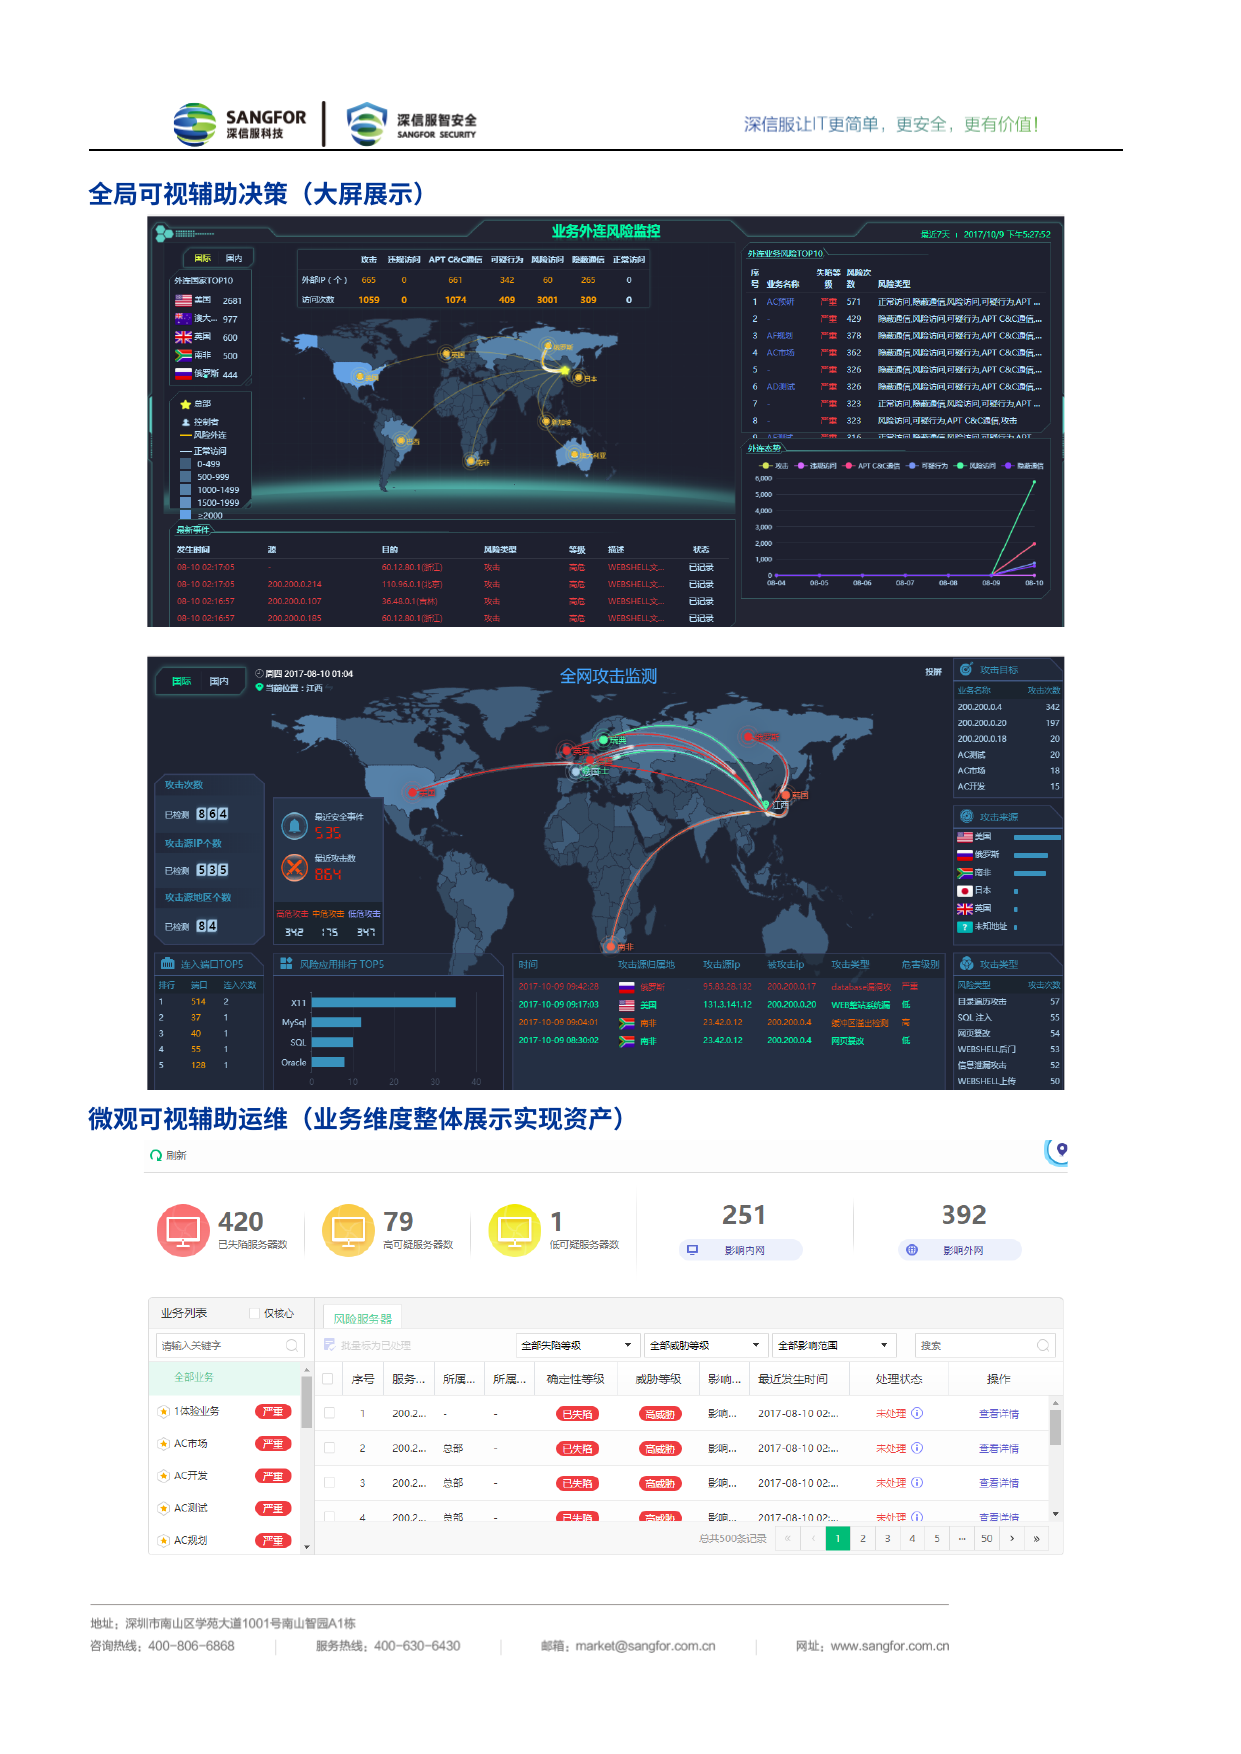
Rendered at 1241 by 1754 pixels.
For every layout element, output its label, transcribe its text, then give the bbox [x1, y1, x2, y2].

text 全局可视辅助决策（大屏展示） [89, 171, 1123, 215]
picture [147, 655, 1065, 1090]
picture [173, 100, 1038, 148]
picture [143, 1140, 1068, 1555]
picture [88, 1600, 953, 1660]
text 微观可视辅助运维（业务维度整体展示实现资产） [89, 1096, 1123, 1140]
picture [147, 214, 1065, 627]
